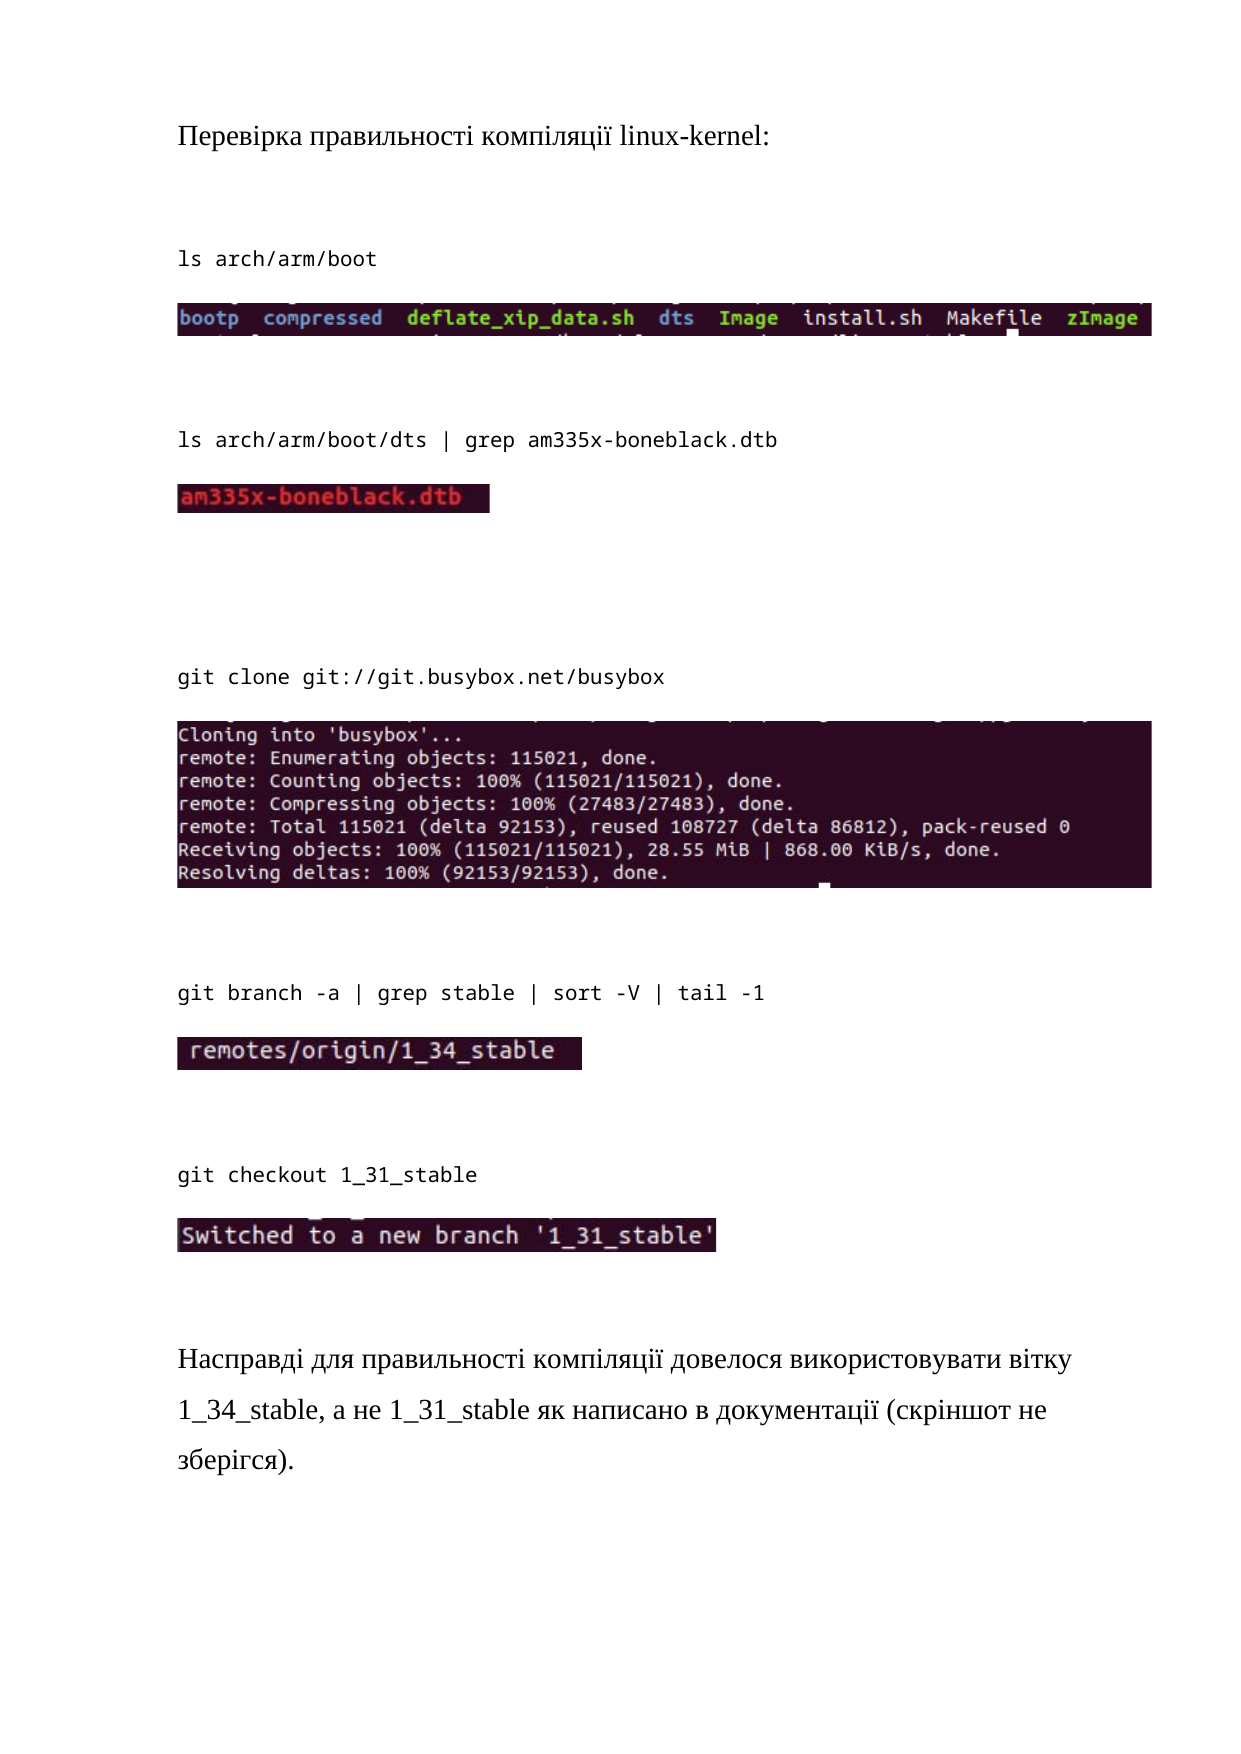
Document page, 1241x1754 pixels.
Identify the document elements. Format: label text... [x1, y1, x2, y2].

text ls arch/arm/boot [177, 244, 1152, 273]
text git clone git://git.busybox.net/busybox [177, 662, 1152, 691]
text Перевірка правильності компіляції linux-kernel: [177, 118, 1152, 152]
text ls arch/arm/boot/dts | grep am335x-boneblack.dtb [177, 426, 1152, 454]
text Насправді для правильності компіляції довелося використовувати вітку 1_34_stable, а не 1_31_stable як написано в документації (скріншот не зберігся). [177, 1342, 1152, 1476]
picture [177, 1037, 582, 1070]
text git checkout 1_31_stable [177, 1160, 1152, 1188]
picture [177, 303, 1152, 336]
text git branch -a | grep stable | sort -V | tail -1 [177, 978, 1152, 1006]
picture [177, 721, 1152, 888]
picture [177, 484, 490, 513]
picture [177, 1218, 717, 1252]
